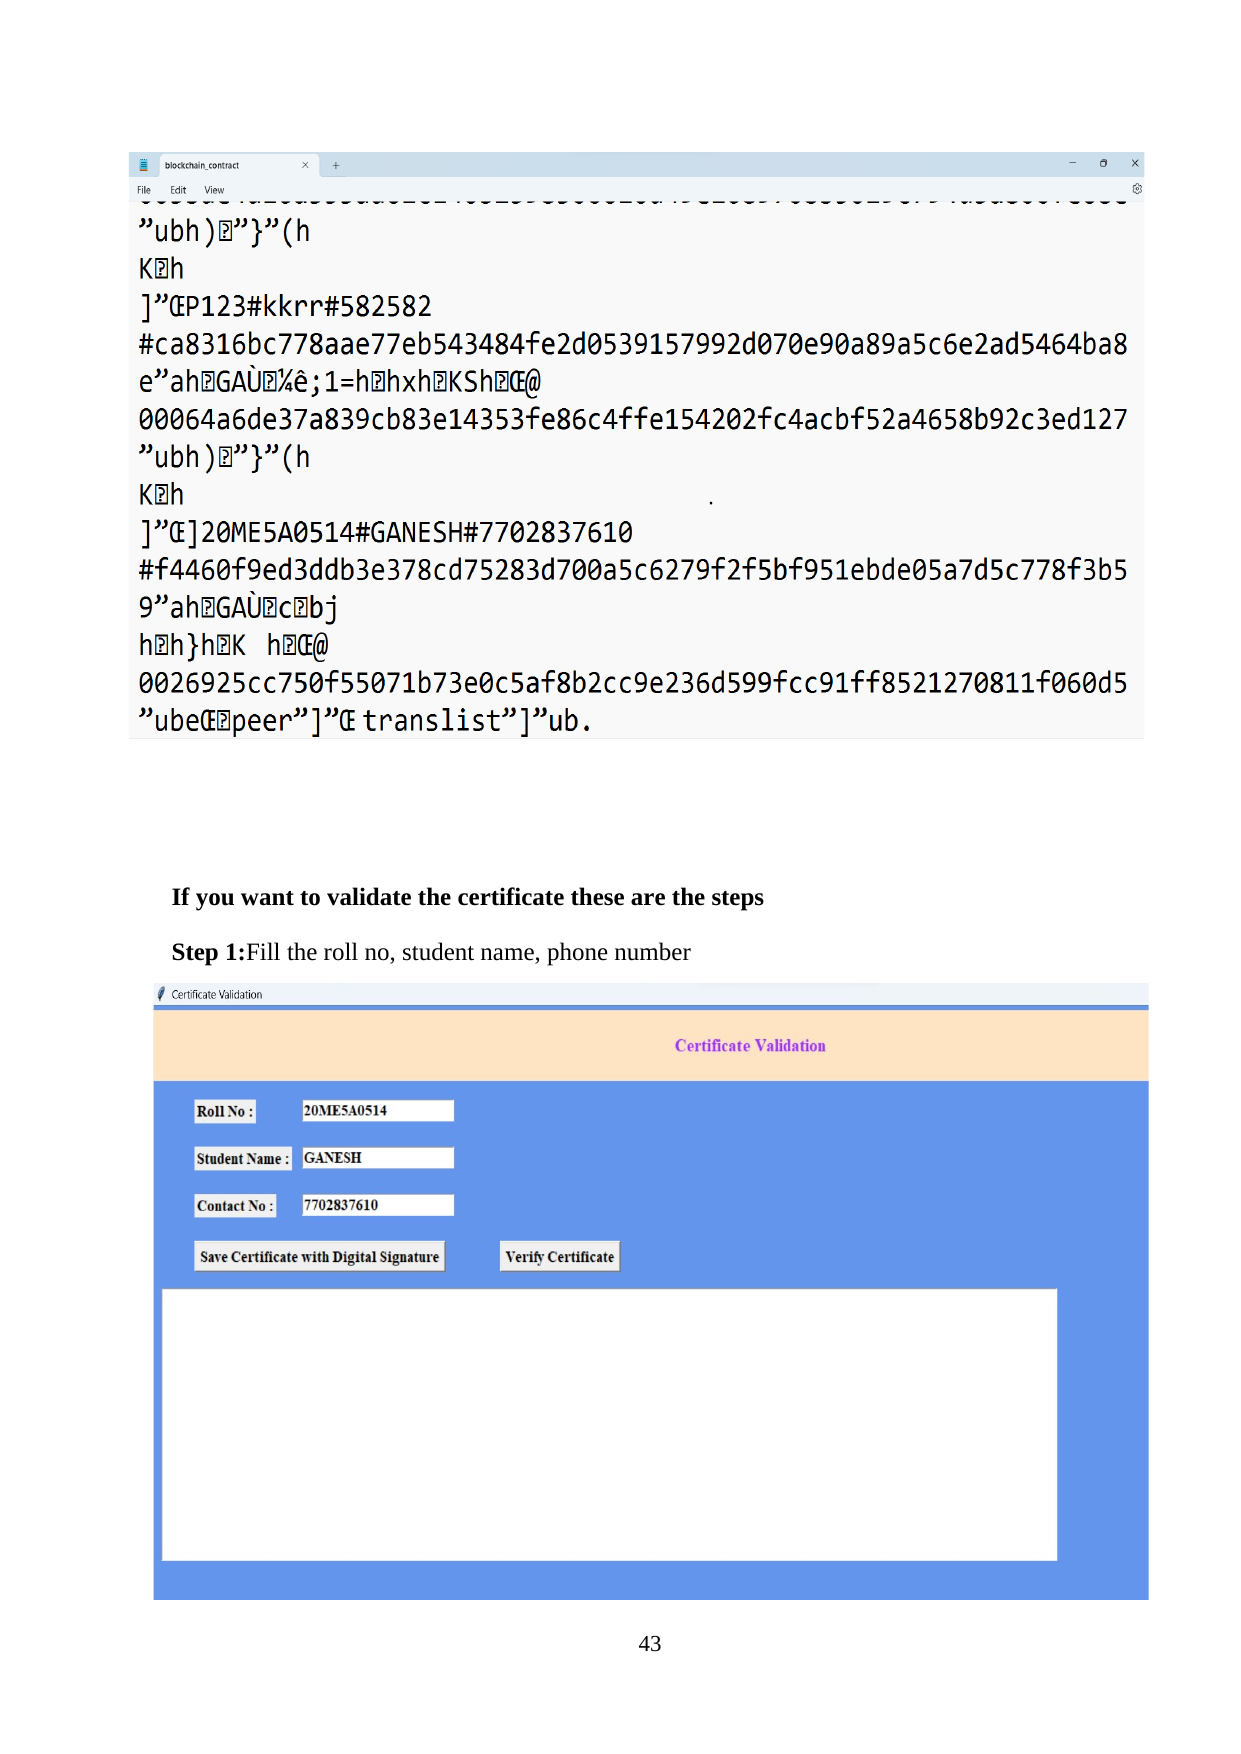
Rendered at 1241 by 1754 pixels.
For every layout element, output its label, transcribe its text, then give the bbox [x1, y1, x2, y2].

text If you want to validate the certificate these are the steps [171, 882, 1128, 911]
picture [128, 152, 1145, 739]
picture [153, 983, 1149, 1600]
text Step 1:Fill the roll no, student name, phone number [171, 937, 1128, 966]
